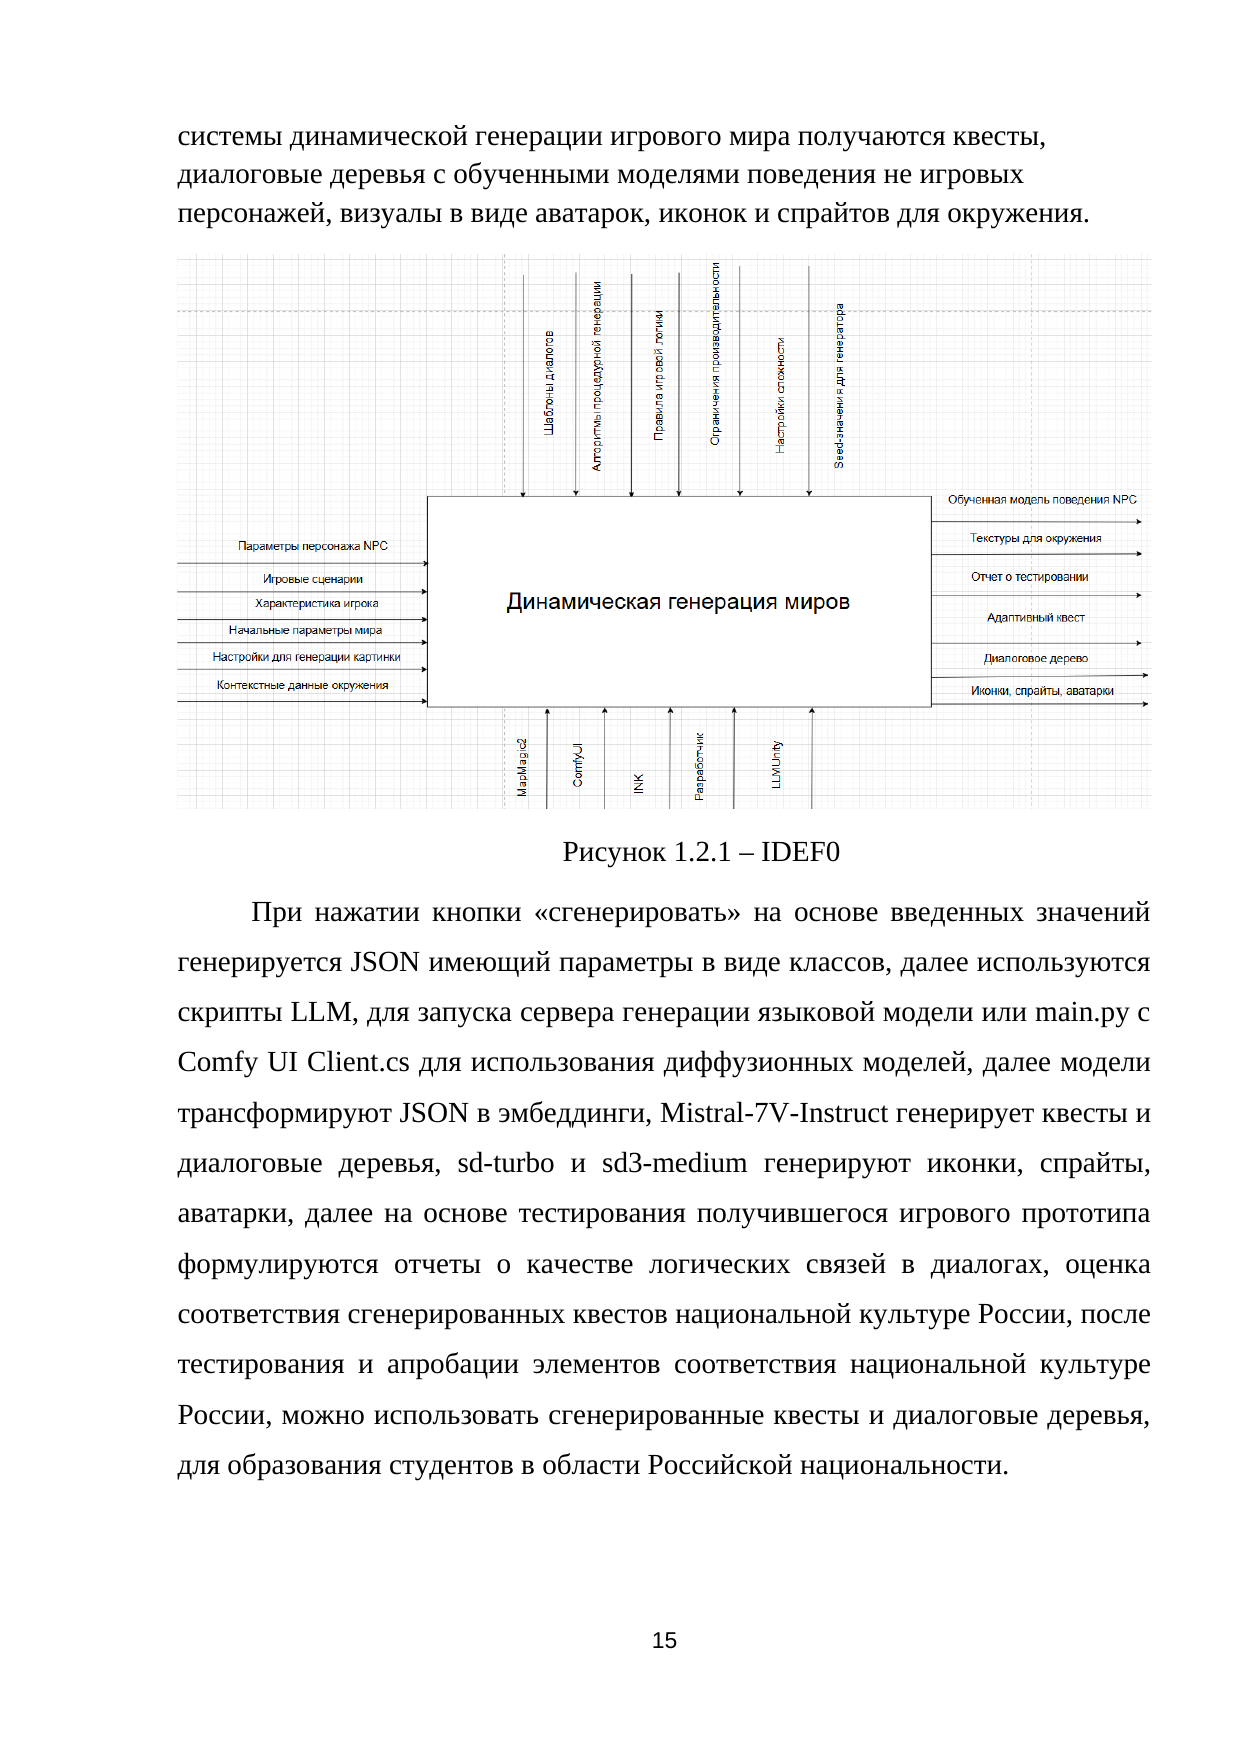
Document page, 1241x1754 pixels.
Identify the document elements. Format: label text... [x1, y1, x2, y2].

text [177, 118, 1152, 229]
text При нажатии кнопки «сгенерировать» на основе введенных значений генерируется JSON имеющий параметры в виде классов, далее используются скрипты LLM, для запуска сервера генерации языковой модели или main.py с Comfy UI Client.cs для использования диффузионных моделей, далее модели трансформируют JSON в эмбеддинги, Mistral-7V-Instruct генерирует квесты и диалоговые деревья, sd-turbo и sd3-medium генерируют иконки, спрайты, аватарки, далее на основе тестирования получившегося игрового прототипа формулируются отчеты о качестве логических связей в диалогах, оценка соответствия сгенерированных квестов национальной культуре России, после тестирования и апробации элементов соответствия национальной культуре России, можно использовать сгенерированные квесты и диалоговые деревья, для образования студентов в области Российской национальности. [177, 894, 1152, 1481]
text Рисунок 1.2.1 – IDEF0 [177, 834, 1152, 868]
picture [177, 254, 1152, 809]
